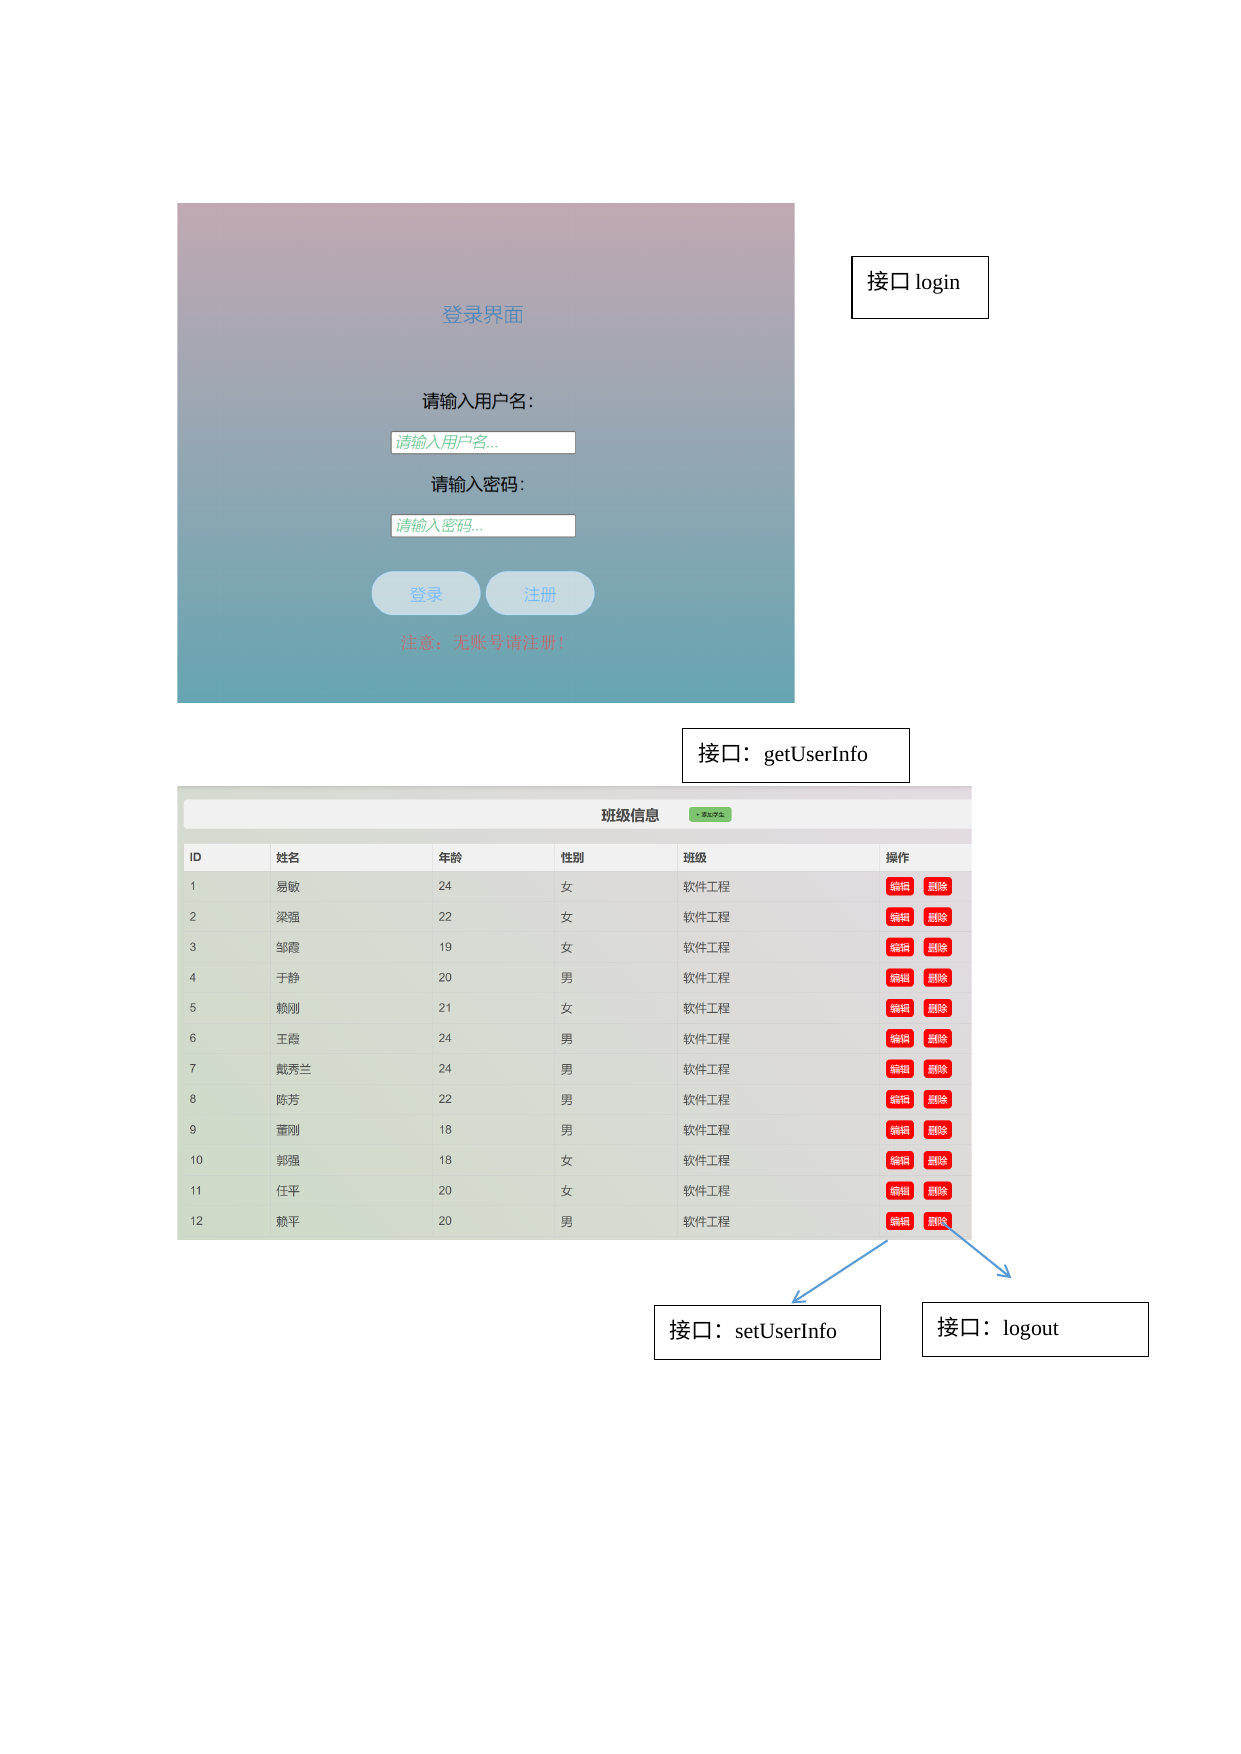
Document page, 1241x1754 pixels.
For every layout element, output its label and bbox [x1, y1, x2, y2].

picture [177, 203, 795, 703]
picture [177, 786, 972, 1240]
